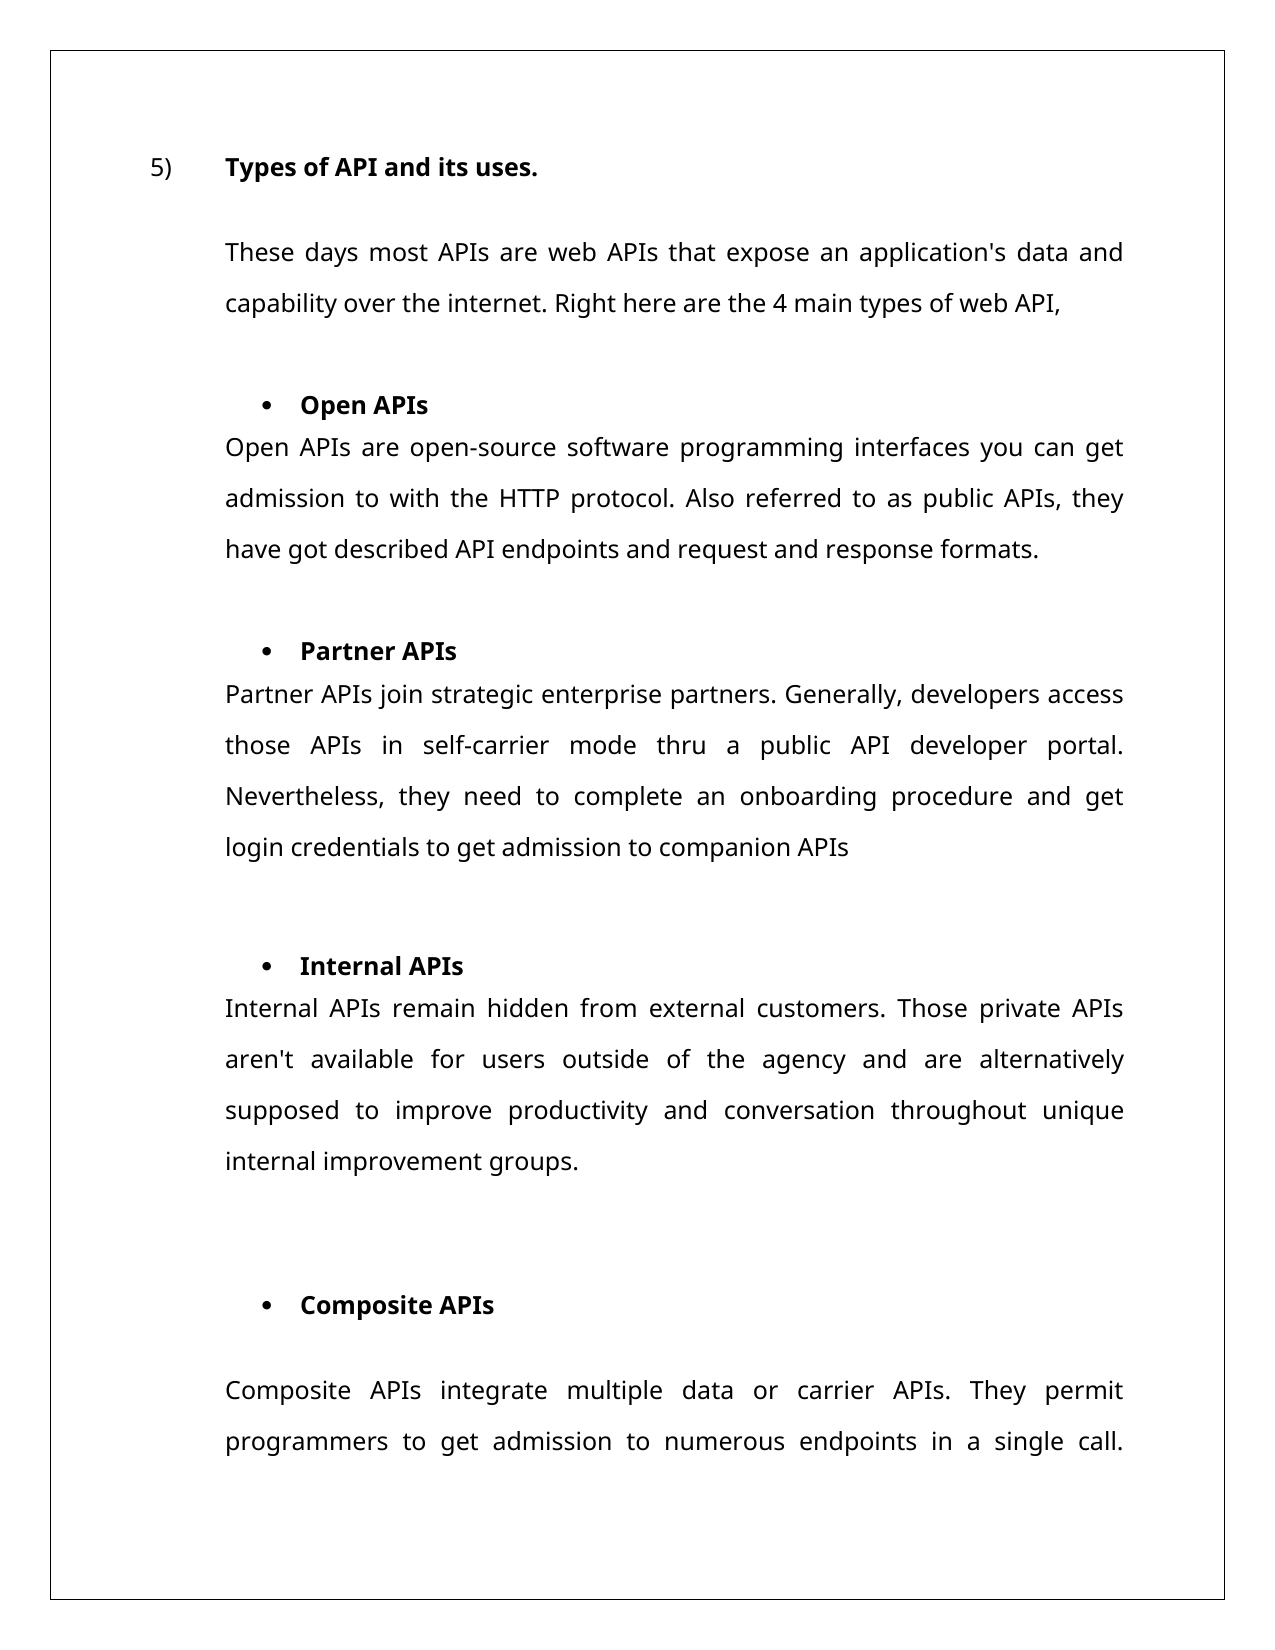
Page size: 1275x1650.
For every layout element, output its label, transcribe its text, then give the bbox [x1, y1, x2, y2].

text These days most APIs are web APIs that expose an application's data and capability over the internet. Right here are the 4 main types of web API, [225, 235, 1125, 320]
text Partner APIs join strategic enterprise partners. Generally, developers access those APIs in self-carrier mode thru a public API developer portal. Nevertheless, they need to complete an onboarding procedure and get login credentials to get admission to companion APIs [225, 676, 1125, 863]
text Internal APIs remain hidden from external customers. Those private APIs aren't available for users outside of the agency and are alternatively supposed to improve productivity and conversation throughout unique internal improvement groups. [225, 991, 1125, 1178]
list Partner APIs [262, 634, 1125, 668]
text Open APIs are open-source software programming interfaces you can get admission to with the HTTP protocol. Also referred to as public APIs, they have got described API endpoints and request and response formats. [225, 430, 1125, 566]
list Types of API and its uses. [150, 150, 1125, 184]
list Internal APIs [262, 948, 1125, 982]
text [225, 1373, 1125, 1458]
list Open APIs [262, 388, 1125, 422]
list Composite APIs [262, 1288, 1125, 1322]
